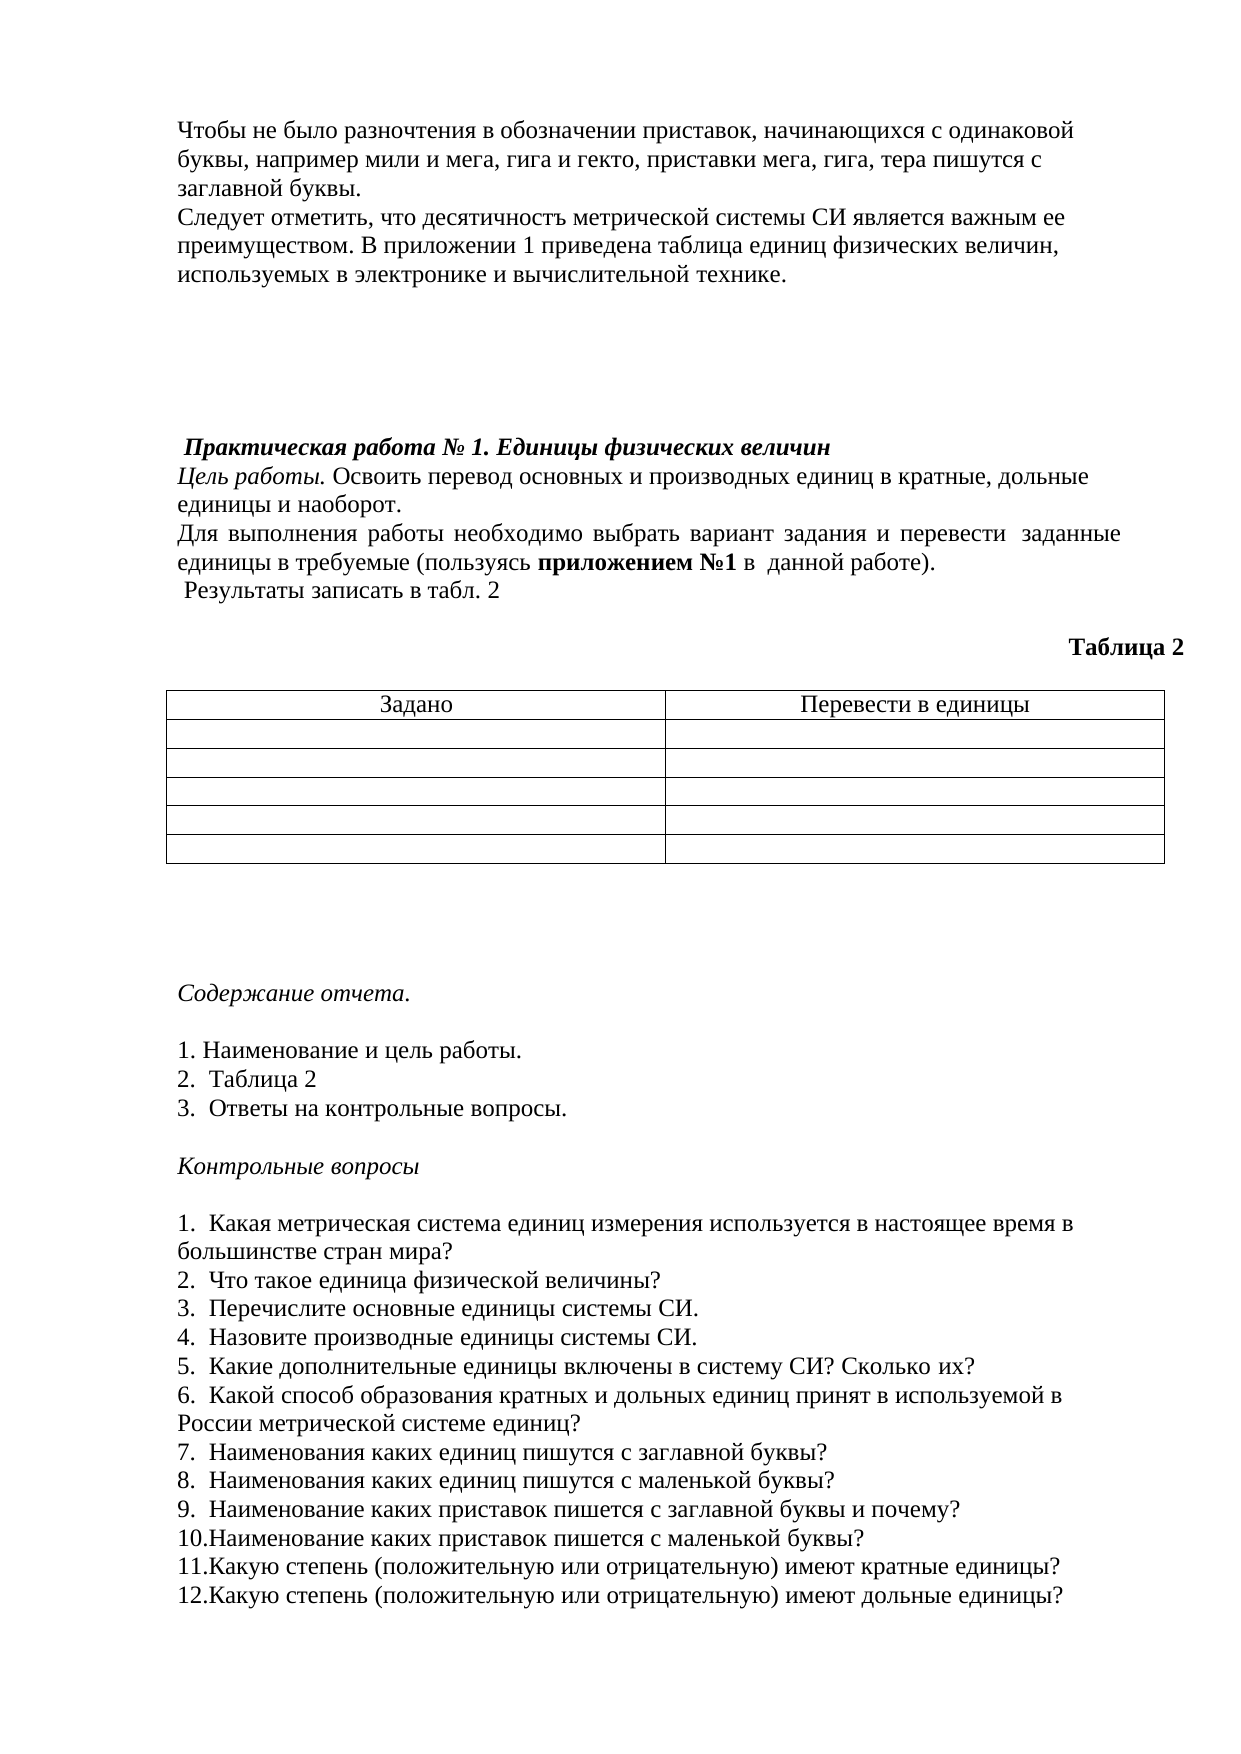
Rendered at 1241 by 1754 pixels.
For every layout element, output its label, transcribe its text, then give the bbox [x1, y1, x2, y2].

table_cell [167, 778, 665, 805]
subtitle Практическая работа № 1. Единицы физических величин [183, 432, 1240, 461]
list Наименования каких единиц пишутся с заглавной буквы? [177, 1437, 1240, 1466]
text Чтобы не было разночтения в обозначении приставок, начинающихся с одинаковой буквы, например мили и мега, гига и гекто, приставки мега, гига, тера пишутся с заглавной буквы. [177, 115, 1076, 201]
subtitle Таблица 2 [177, 632, 1184, 661]
text Содержание отчета. [177, 978, 1240, 1007]
text Контрольные вопросы [177, 1151, 1240, 1179]
text Цель работы. Освоить перевод основных и производных единиц в кратные, дольные единицы и наоборот. [177, 461, 1091, 518]
table_cell [666, 749, 1164, 777]
text 11.Какую степень (положительную или отрицательную) имеют кратные единицы? 12.Какую степень (положительную или отрицательную) имеют дольные единицы? [177, 1552, 1121, 1608]
text Следует отметить, что десятичностъ метрической системы СИ является важным ее преимуществом. В приложении 1 приведена таблица единиц физических величин, используемых в электронике и вычислительной технике. [177, 202, 1067, 288]
list Наименования каких единиц пишутся с маленькой буквы? [177, 1466, 1240, 1495]
table_cell [666, 806, 1164, 834]
list Какой способ образования кратных и дольных единиц принят в используемой в России метрической системе единиц? [177, 1381, 1144, 1437]
list Какая метрическая система единиц измерения используется в настоящее время в большинстве стран мира? [177, 1209, 1074, 1265]
table_cell [666, 720, 1164, 748]
list Таблица 2 [177, 1064, 1240, 1093]
list Перечислите основные единицы системы СИ. [177, 1294, 1240, 1323]
table_cell [167, 720, 665, 748]
list Наименование каких приставок пишется с заглавной буквы и почему? 10.Наименование каких приставок пишется с маленькой буквы? [177, 1495, 961, 1552]
table_header Задано [167, 691, 665, 719]
list Что такое единица физической величины? [177, 1265, 1240, 1294]
list Назовите производные единицы системы СИ. [177, 1323, 1240, 1352]
table_cell [167, 749, 665, 777]
table_cell [666, 835, 1164, 863]
list Наименование и цель работы. [177, 1036, 1240, 1064]
table_cell [666, 778, 1164, 805]
text Результаты записать в табл. 2 [183, 576, 1240, 604]
table_cell [167, 835, 665, 863]
table_header Перевести в единицы [666, 691, 1164, 719]
text Для выполнения работы необходимо выбрать вариант задания и перевести заданные единицы в требуемые (пользуясь приложением №1 в данной работе). [177, 518, 1121, 576]
list Ответы на контрольные вопросы. [177, 1093, 1240, 1122]
list Какие дополнительные единицы включены в систему СИ? Сколько их? [177, 1352, 1240, 1380]
table_cell [167, 806, 665, 834]
